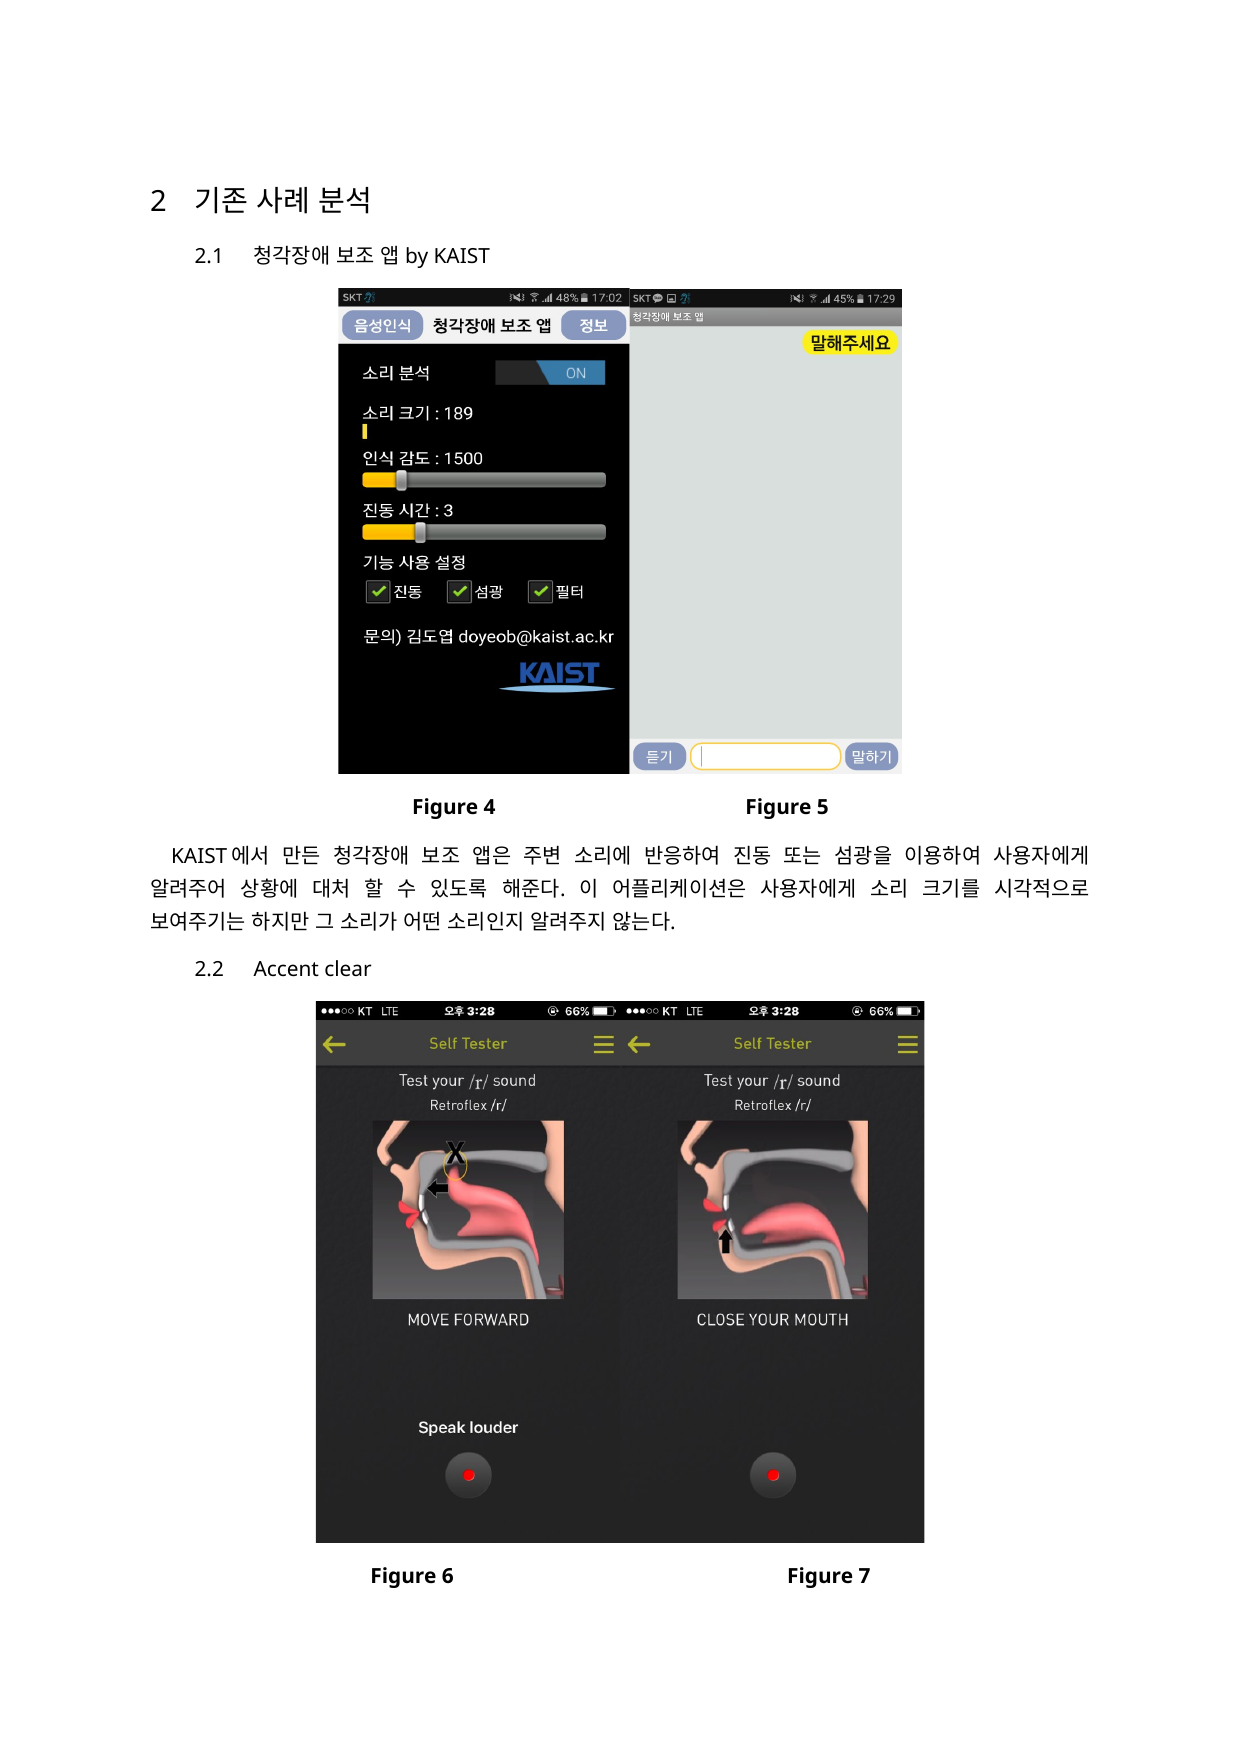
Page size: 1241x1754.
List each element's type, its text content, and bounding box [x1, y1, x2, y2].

subtitle Accent clear [194, 954, 1090, 983]
picture [315, 1001, 925, 1543]
subtitle 청각장애 보조 앱 by KAIST [194, 239, 1090, 270]
picture [338, 288, 902, 774]
subtitle 기존 사례 분석 [150, 177, 1090, 219]
text KAIST에서 만든 청각장애 보조 앱은 주변 소리에 반응하여 진동 또는 섬광을 이용하여 사용자에게 알려주어 상황에 대처 할 수 있도록 해준다. 이 어플리케이션은 사용자에게 소리 크기를 시각적으로 보여주기는 하지만 그 소리가 어떤 소리인지 알려주지 않는다. [150, 839, 1090, 935]
